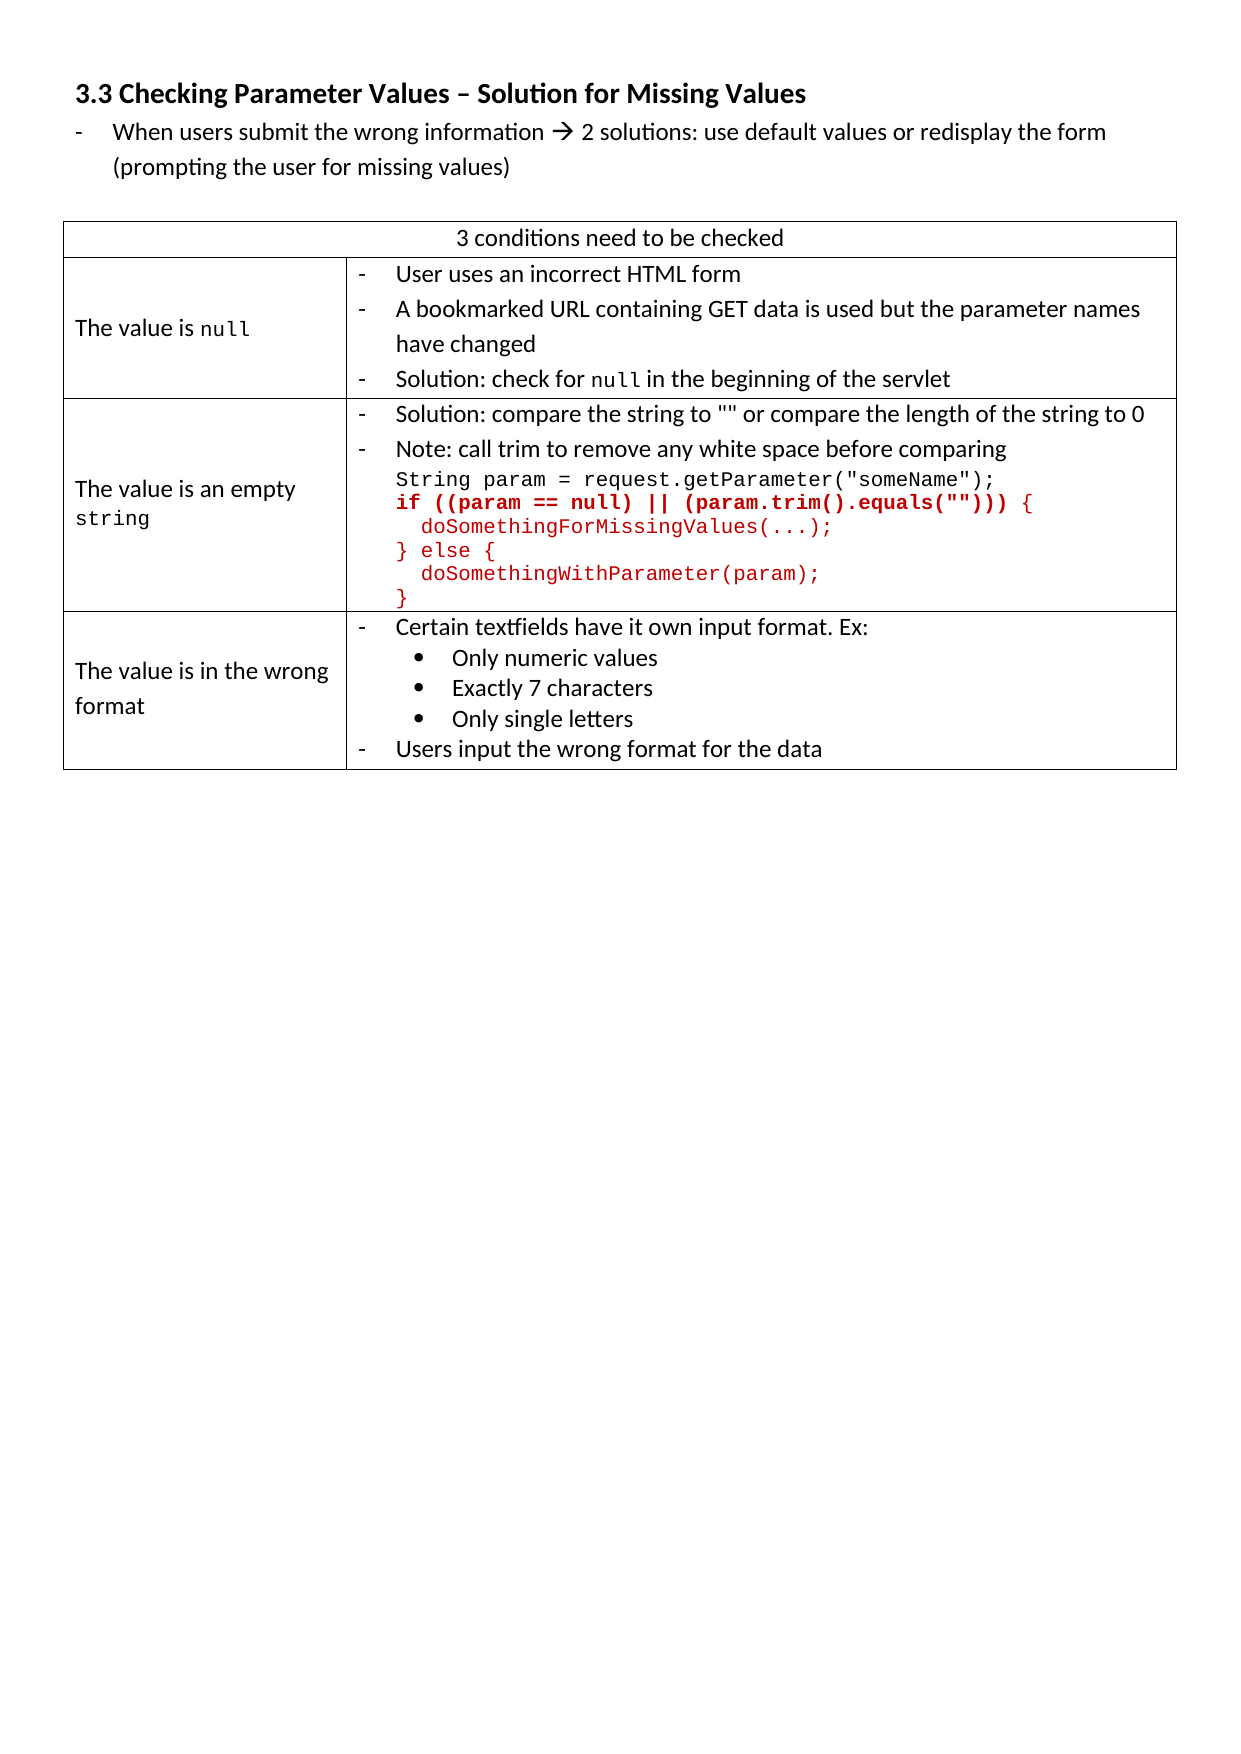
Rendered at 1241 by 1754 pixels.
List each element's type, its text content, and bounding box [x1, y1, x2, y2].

table_cell Certain textfields have it own input format. Ex: Only numeric values Exactly 7 characters Only single letters Users input the wrong format for the data [347, 612, 1176, 768]
list When users submit the wrong information 2 solutions: use default values or redisplay the form (prompting the user for missing values) [75, 116, 1165, 181]
table_cell User uses an incorrect HTML form A bookmarked URL containing GET data is used but the parameter names have changed Solution: check for null in the beginning of the servlet [347, 258, 1176, 398]
table_header 3 conditions need to be checked [64, 222, 1176, 257]
table_cell Solution: compare the string to "" or compare the length of the string to 0 Note: call trim to remove any white space before comparing String param = request.getParameter("someName"); if ((param == null) || (param.trim().equals(""))) { doSomethingForMissingValues(...); } else { doSomethingWithParameter(param); } [347, 399, 1176, 611]
table_cell The value is in the wrong format [64, 612, 346, 768]
table_cell The value is an empty string [64, 399, 346, 611]
table_cell The value is null [64, 258, 346, 398]
text 3.3 Checking Parameter Values – Solution for Missing Values [75, 75, 1165, 111]
